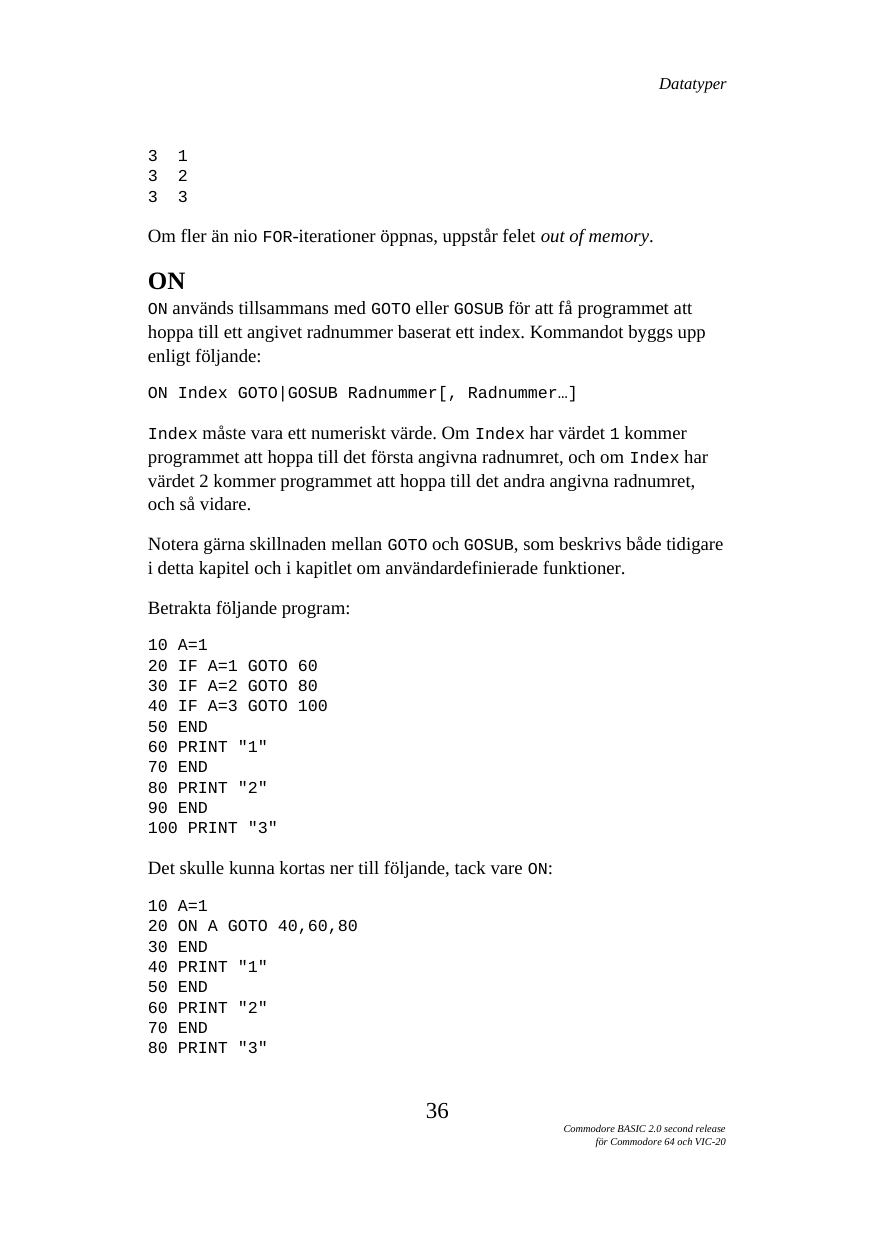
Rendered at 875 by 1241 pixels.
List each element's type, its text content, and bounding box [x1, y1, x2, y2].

text Betrakta följande program: [148, 597, 726, 619]
text ON används tillsammans med GOTO eller GOSUB för att få programmet att hoppa till ett angivet radnummer baserat ett index. Kommandot byggs upp enligt följande: [148, 297, 726, 366]
text 10 A=1 20 IF A=1 GOTO 60 30 IF A=2 GOTO 80 40 IF A=3 GOTO 100 50 END 60 PRINT "1" 70 END 80 PRINT "2" 90 END 100 PRINT "3" [148, 637, 726, 839]
text Det skulle kunna kortas ner till följande, tack vare ON: [148, 857, 726, 879]
text Om fler än nio FOR-iterationer öppnas, uppstår felet out of memory. [148, 225, 726, 248]
subtitle ON [148, 266, 726, 295]
text Index måste vara ett numeriskt värde. Om Index har värdet 1 kommer programmet att hoppa till det första angivna radnumret, och om Index har värdet 2 kommer programmet att hoppa till det andra angivna radnumret, och så vidare. [148, 422, 726, 515]
text ON Index GOTO|GOSUB Radnummer[, Radnummer…] [148, 384, 726, 403]
text Notera gärna skillnaden mellan GOTO och GOSUB, som beskrivs både tidigare i detta kapitel och i kapitlet om användardefinierade funktioner. [148, 533, 726, 579]
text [148, 148, 726, 207]
text 10 A=1 20 ON A GOTO 40,60,80 30 END 40 PRINT "1" 50 END 60 PRINT "2" 70 END 80 PRINT "3" [148, 898, 726, 1059]
